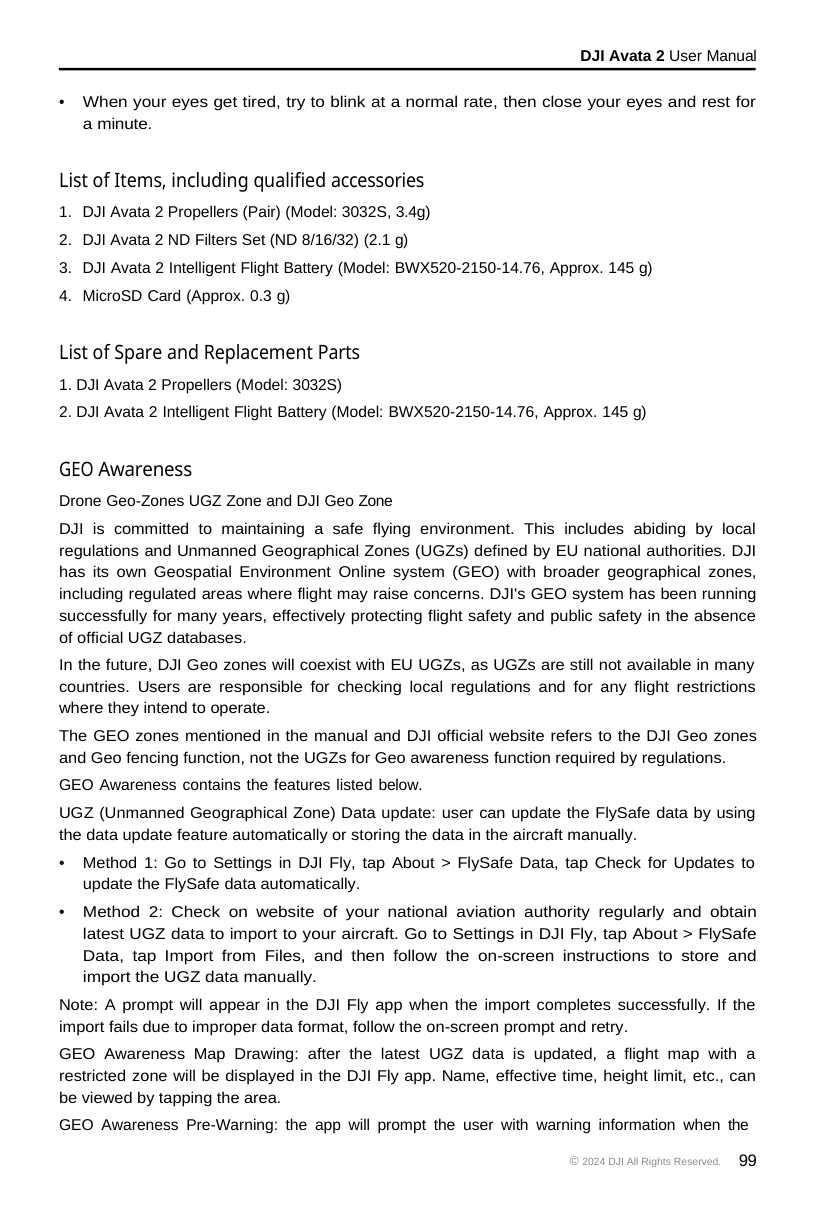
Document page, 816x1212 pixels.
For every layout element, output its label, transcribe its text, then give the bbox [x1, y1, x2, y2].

text In the future, DJI Geo zones will coexist with EU UGZs, as UGZs are still not available in many countries. Users are responsible for checking local regulations and for any flight restrictions where they intend to operate. [59, 656, 757, 717]
text GEO Awareness Pre-Warning: the app will prompt the user with warning information when the [59, 1116, 774, 1134]
list DJI Avata 2 Propellers (Model: 3032S) [59, 375, 774, 393]
list Method 1: Go to Settings in DJI Fly, tap About > FlySafe Data, tap Check for Updates to update the FlySafe data automatically. [59, 853, 757, 893]
subtitle List of Items, including qualified accessories [59, 167, 774, 193]
list When your eyes get tired, try to blink at a normal rate, then close your eyes and rest for a minute. [59, 93, 757, 133]
text DJI Avata 2 User Manual [46, 46, 757, 64]
text Note: A prompt will appear in the DJI Fly app when the import completes successfully. If the import fails due to improper data format, follow the on-screen prompt and retry. [59, 996, 757, 1035]
list MicroSD Card (Approx. 0.3 g) [59, 287, 774, 304]
list DJI Avata 2 Propellers (Pair) (Model: 3032S, 3.4g) [59, 203, 774, 221]
subtitle List of Spare and Replacement Parts [59, 339, 774, 366]
list DJI Avata 2 ND Filters Set (ND 8/16/32) (2.1 g) [59, 231, 774, 249]
text GEO Awareness Map Drawing: after the latest UGZ data is updated, a flight map with a restricted zone will be displayed in the DJI Fly app. Name, effective time, height limit, etc., can be viewed by tapping the area. [59, 1045, 757, 1106]
text © 2024 DJI All Rights Reserved. 99 [46, 1150, 757, 1170]
subtitle GEO Awareness [59, 455, 774, 482]
list Method 2: Check on website of your national aviation authority regularly and obtain latest UGZ data to import to your aircraft. Go to Settings in DJI Fly, tap About > FlySafe Data, tap Import from Files, and then follow the on-screen instructions to store and import the UGZ data manually. [59, 903, 757, 986]
text GEO Awareness contains the features listed below. [59, 776, 774, 794]
text UGZ (Unmanned Geographical Zone) Data update: user can update the FlySafe data by using the data update feature automatically or storing the data in the aircraft manually. [59, 804, 757, 844]
text Drone Geo-Zones UGZ Zone and DJI Geo Zone [59, 492, 774, 509]
text DJI is committed to maintaining a safe flying environment. This includes abiding by local regulations and Unmanned Geographical Zones (UGZs) defined by EU national authorities. DJI has its own Geospatial Environment Online system (GEO) with broader geographical zones, including regulated areas where flight may raise concerns. DJI's GEO system has been running successfully for many years, effectively protecting flight safety and public safety in the absence of official UGZ databases. [59, 519, 758, 646]
list DJI Avata 2 Intelligent Flight Battery (Model: BWX520-2150-14.76, Approx. 145 g) [59, 403, 774, 421]
list DJI Avata 2 Intelligent Flight Battery (Model: BWX520-2150-14.76, Approx. 145 g) [59, 259, 774, 277]
text The GEO zones mentioned in the manual and DJI official website refers to the DJI Geo zones and Geo fencing function, not the UGZs for Geo awareness function required by regulations. [59, 727, 757, 767]
